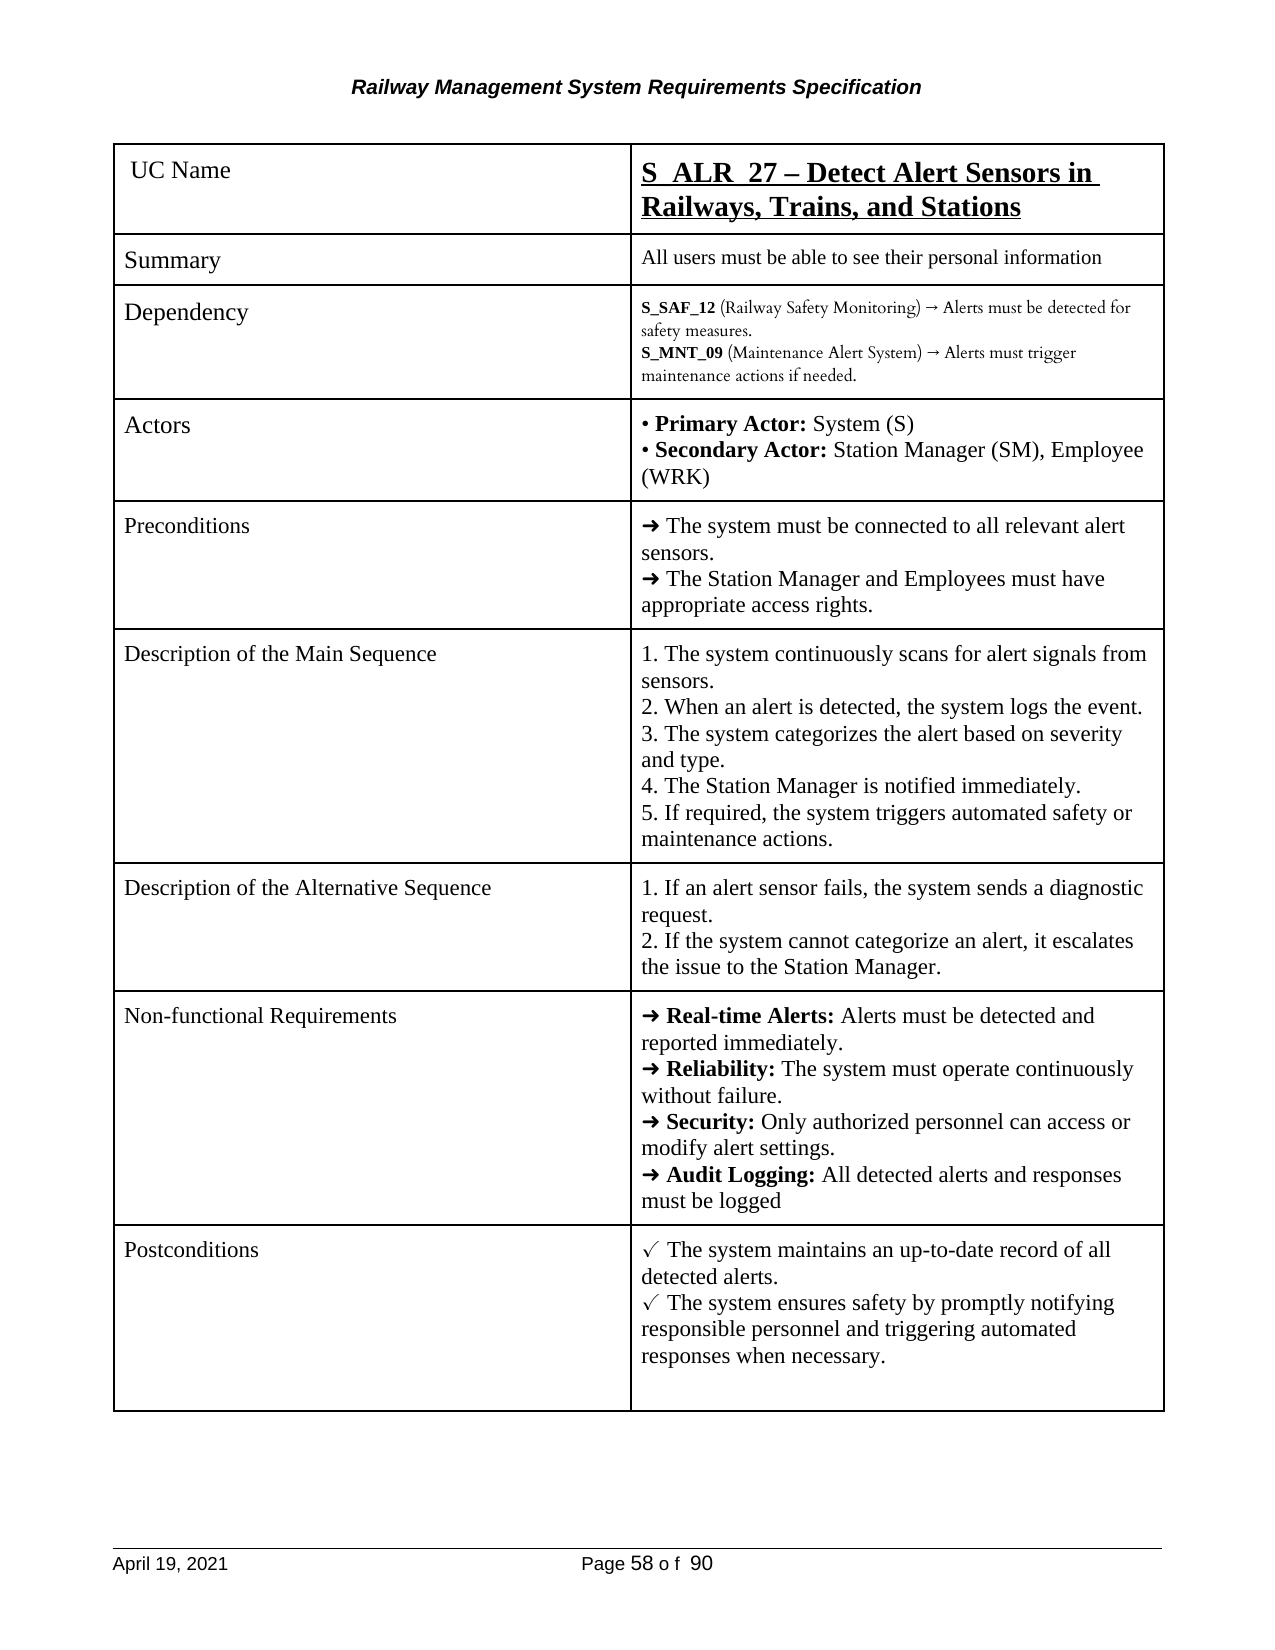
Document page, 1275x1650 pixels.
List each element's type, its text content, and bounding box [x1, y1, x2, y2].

table_header UC Name [115, 145, 630, 233]
table_cell Summary [115, 235, 630, 284]
table_cell Description of the Alternative Sequence [115, 864, 630, 990]
table_cell Actors [115, 400, 630, 500]
table_cell 1. The system continuously scans for alert signals from sensors. 2. When an alert is detected, the system logs the event. 3. The system categorizes the alert based on severity and type. 4. The Station Manager is notified immediately. 5. If required, the system triggers automated safety or maintenance actions. [632, 630, 1163, 862]
table_cell ➜ The system must be connected to all relevant alert sensors. ➜ The Station Manager and Employees must have appropriate access rights. [632, 502, 1163, 628]
table_cell Postconditions [115, 1226, 630, 1410]
table_cell Preconditions [115, 502, 630, 628]
table_cell 1. If an alert sensor fails, the system sends a diagnostic request. 2. If the system cannot categorize an alert, it escalates the issue to the Station Manager. [632, 864, 1163, 990]
table_header S_ALR_27 – Detect Alert Sensors in Railways, Trains, and Stations [632, 145, 1163, 233]
table_cell S_SAF_12 (Railway Safety Monitoring) → Alerts must be detected for safety measures. S_MNT_09 (Maintenance Alert System) → Alerts must trigger maintenance actions if needed. [632, 286, 1163, 398]
table_cell Dependency [115, 286, 630, 398]
table_cell • Primary Actor: System (S) • Secondary Actor: Station Manager (SM), Employee (WRK) [632, 400, 1163, 500]
table_cell ➜ Real-time Alerts: Alerts must be detected and reported immediately. ➜ Reliability: The system must operate continuously without failure. ➜ Security: Only authorized personnel can access or modify alert settings. ➜ Audit Logging: All detected alerts and responses must be logged [632, 992, 1163, 1224]
table_cell Description of the Main Sequence [115, 630, 630, 862]
table_cell Non-functional Requirements [115, 992, 630, 1224]
table_cell All users must be able to see their personal information [632, 235, 1163, 284]
table_cell ✓ The system maintains an up-to-date record of all detected alerts. ✓ The system ensures safety by promptly notifying responsible personnel and triggering automated responses when necessary. [632, 1226, 1163, 1410]
